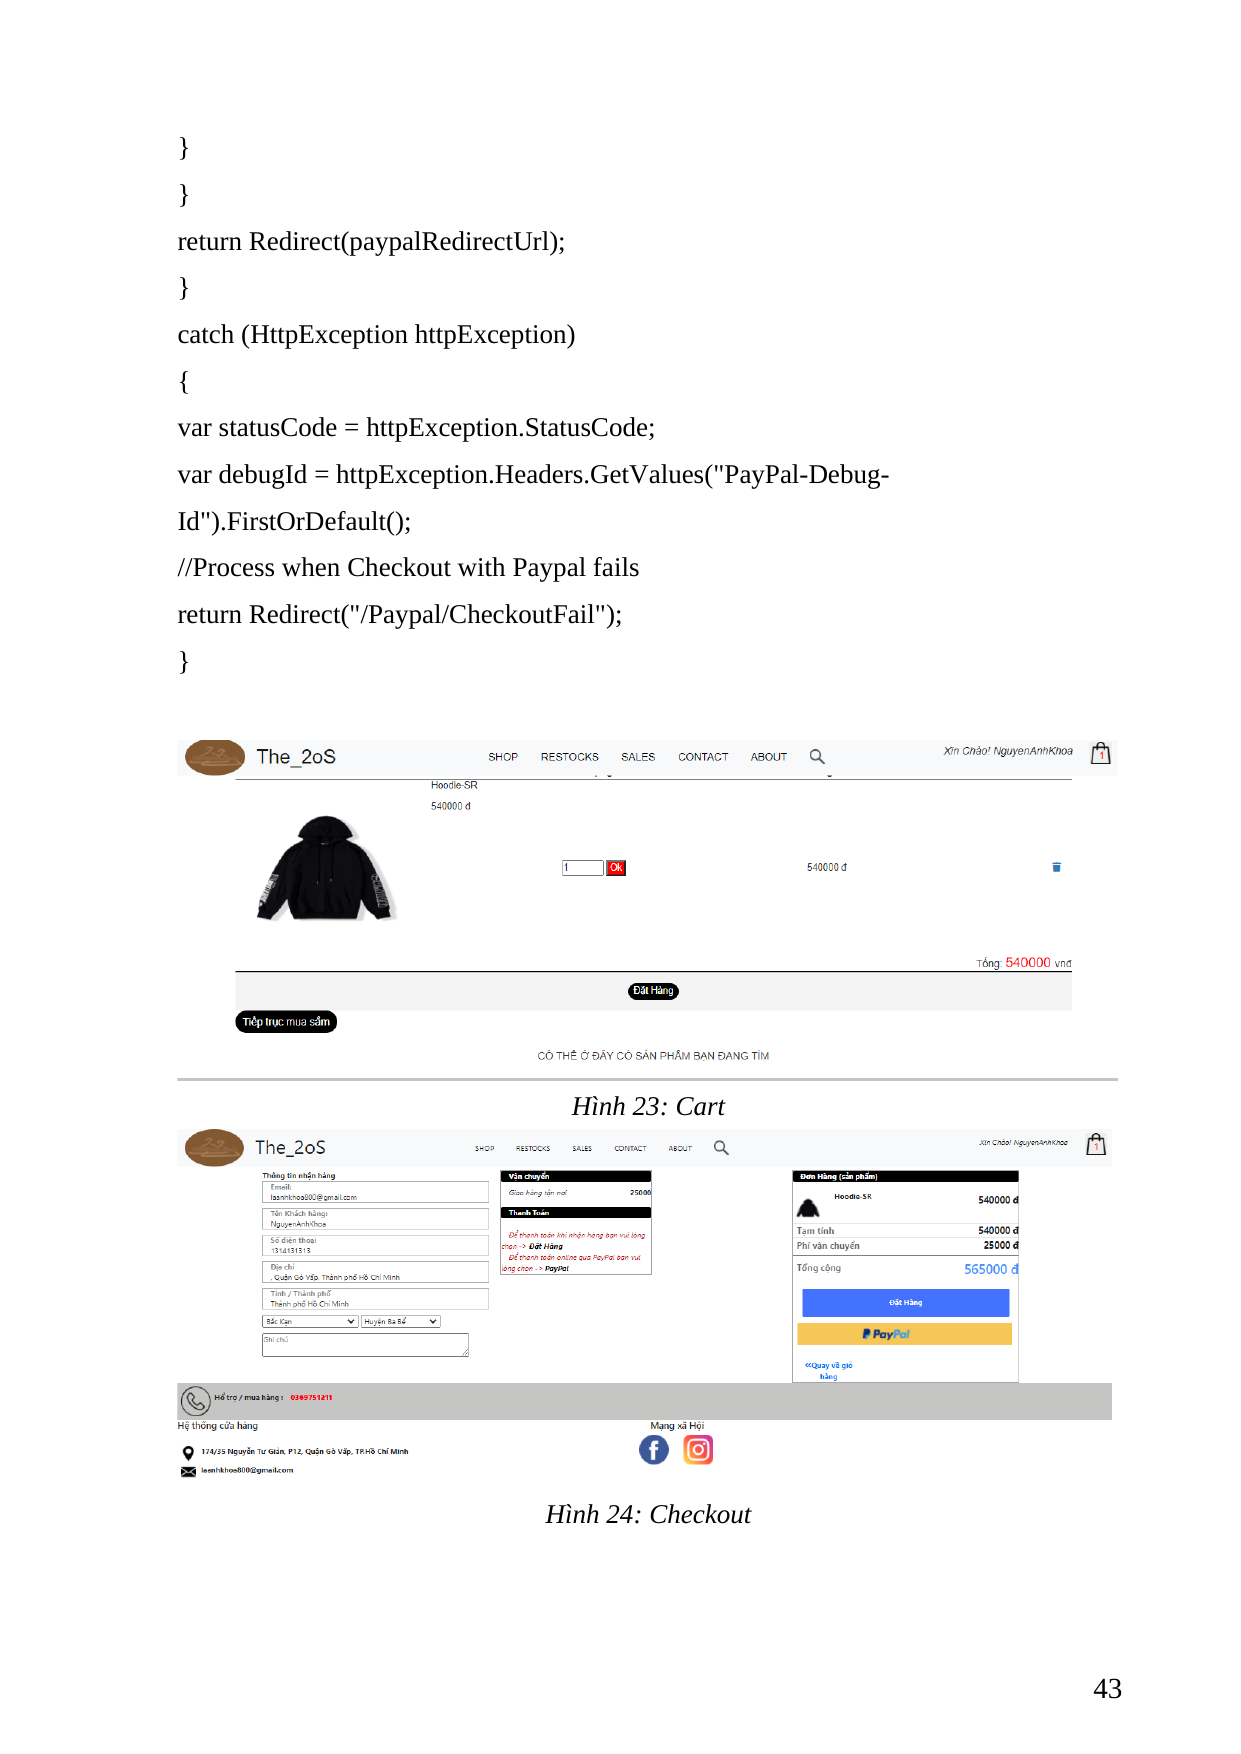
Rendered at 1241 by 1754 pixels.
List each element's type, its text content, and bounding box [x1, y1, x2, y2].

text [177, 131, 1122, 676]
picture [177, 1129, 1123, 1490]
text Hình 24: Checkout [177, 1498, 1122, 1529]
text Hình 23: Cart [177, 1090, 1122, 1121]
picture [177, 740, 1123, 1081]
